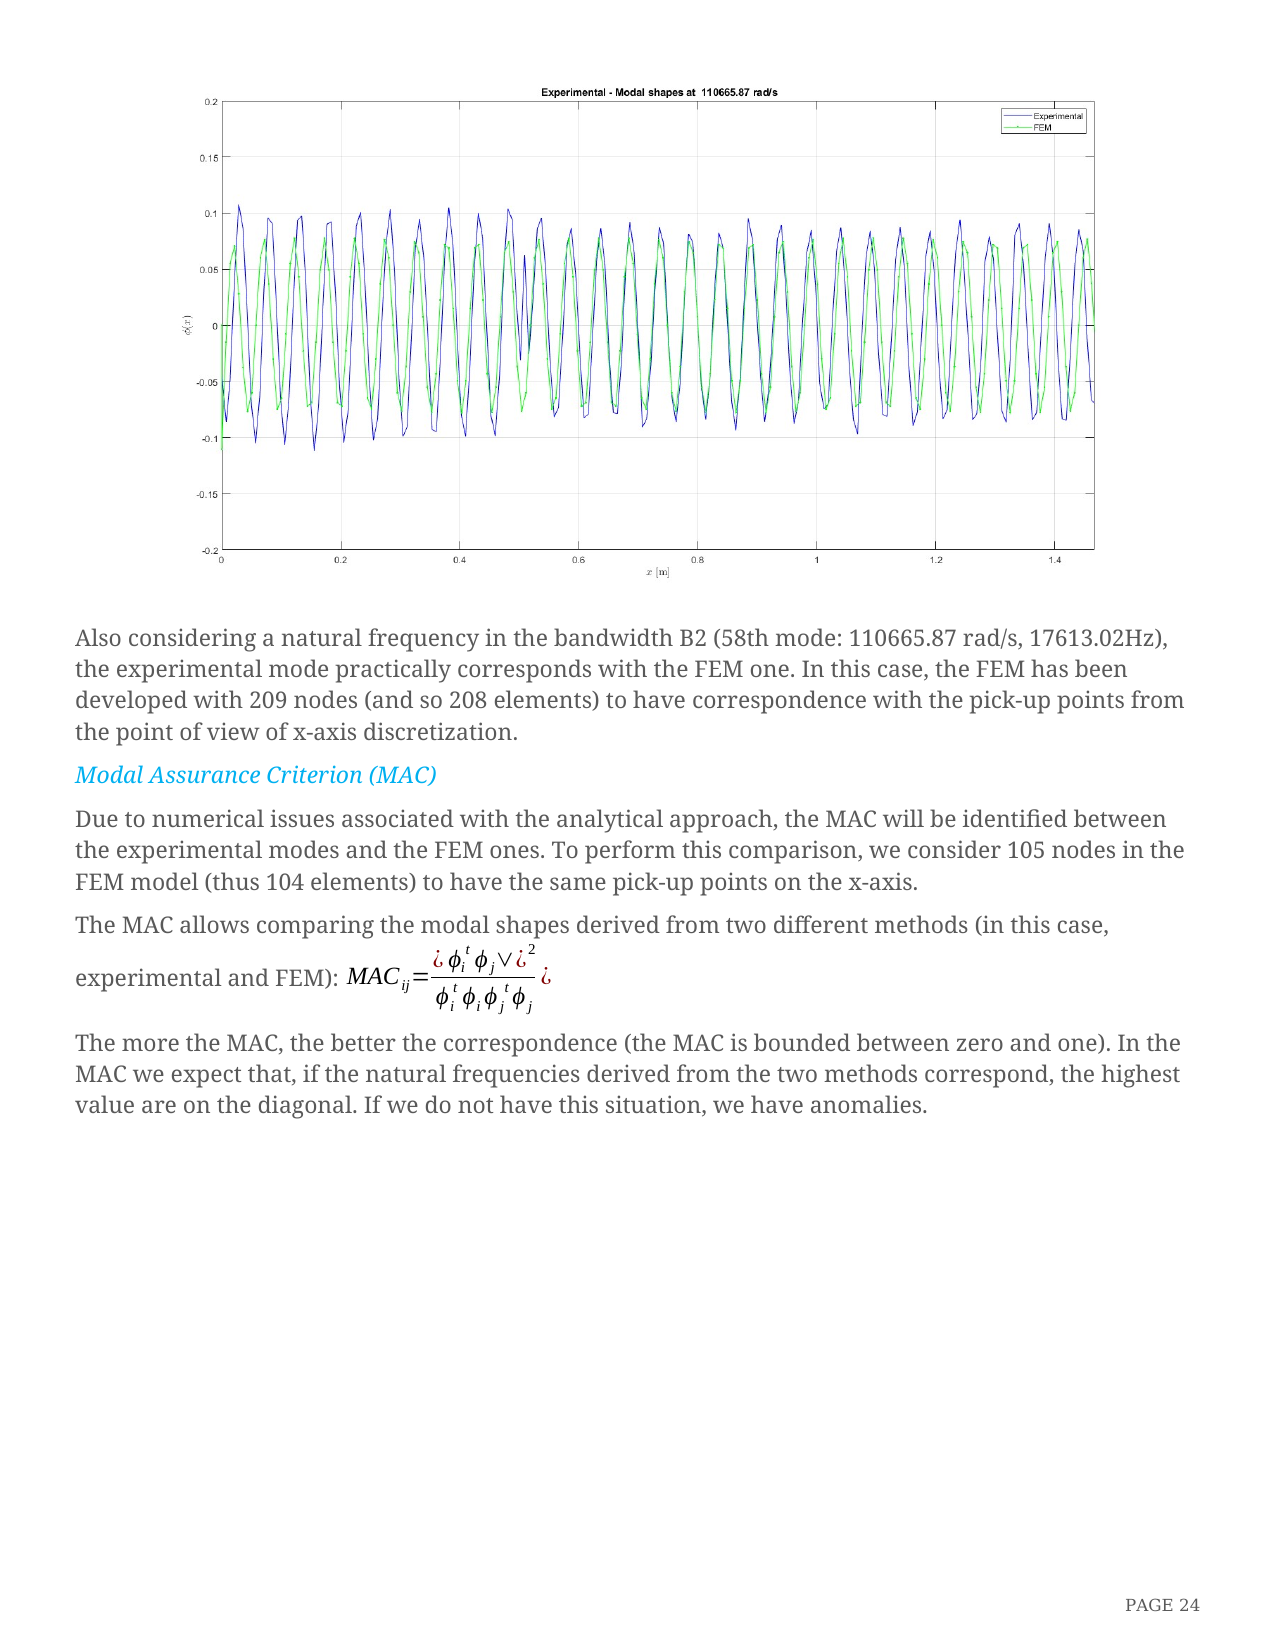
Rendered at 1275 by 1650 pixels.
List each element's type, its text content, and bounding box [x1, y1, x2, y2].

text Also considering a natural frequency in the bandwidth B2 (58th mode: 110665.87 rad/s, 17613.02Hz), the experimental mode practically corresponds with the FEM one. In this case, the FEM has been developed with 209 nodes (and so 208 elements) to have correspondence with the pick-up points from the point of view of x-axis discretization. [75, 622, 1200, 747]
text Modal Assurance Criterion (MAC) [75, 759, 1200, 791]
text The more the MAC, the better the correspondence (the MAC is bounded between zero and one). In the MAC we expect that, if the natural frequencies derived from the two methods correspond, the highest value are on the diagonal. If we do not have this situation, we have anomalies. [929, 1027, 1200, 1120]
text Due to numerical issues associated with the analytical approach, the MAC will be identified between the experimental modes and the FEM ones. To perform this comparison, we consider 105 nodes in the FEM model (thus 104 elements) to have the same pick-up points on the x-axis. [75, 803, 1200, 897]
picture [75, 59, 1200, 610]
text The MAC allows comparing the modal shapes derived from two different methods (in this case, experimental and FEM): [75, 909, 1200, 1014]
